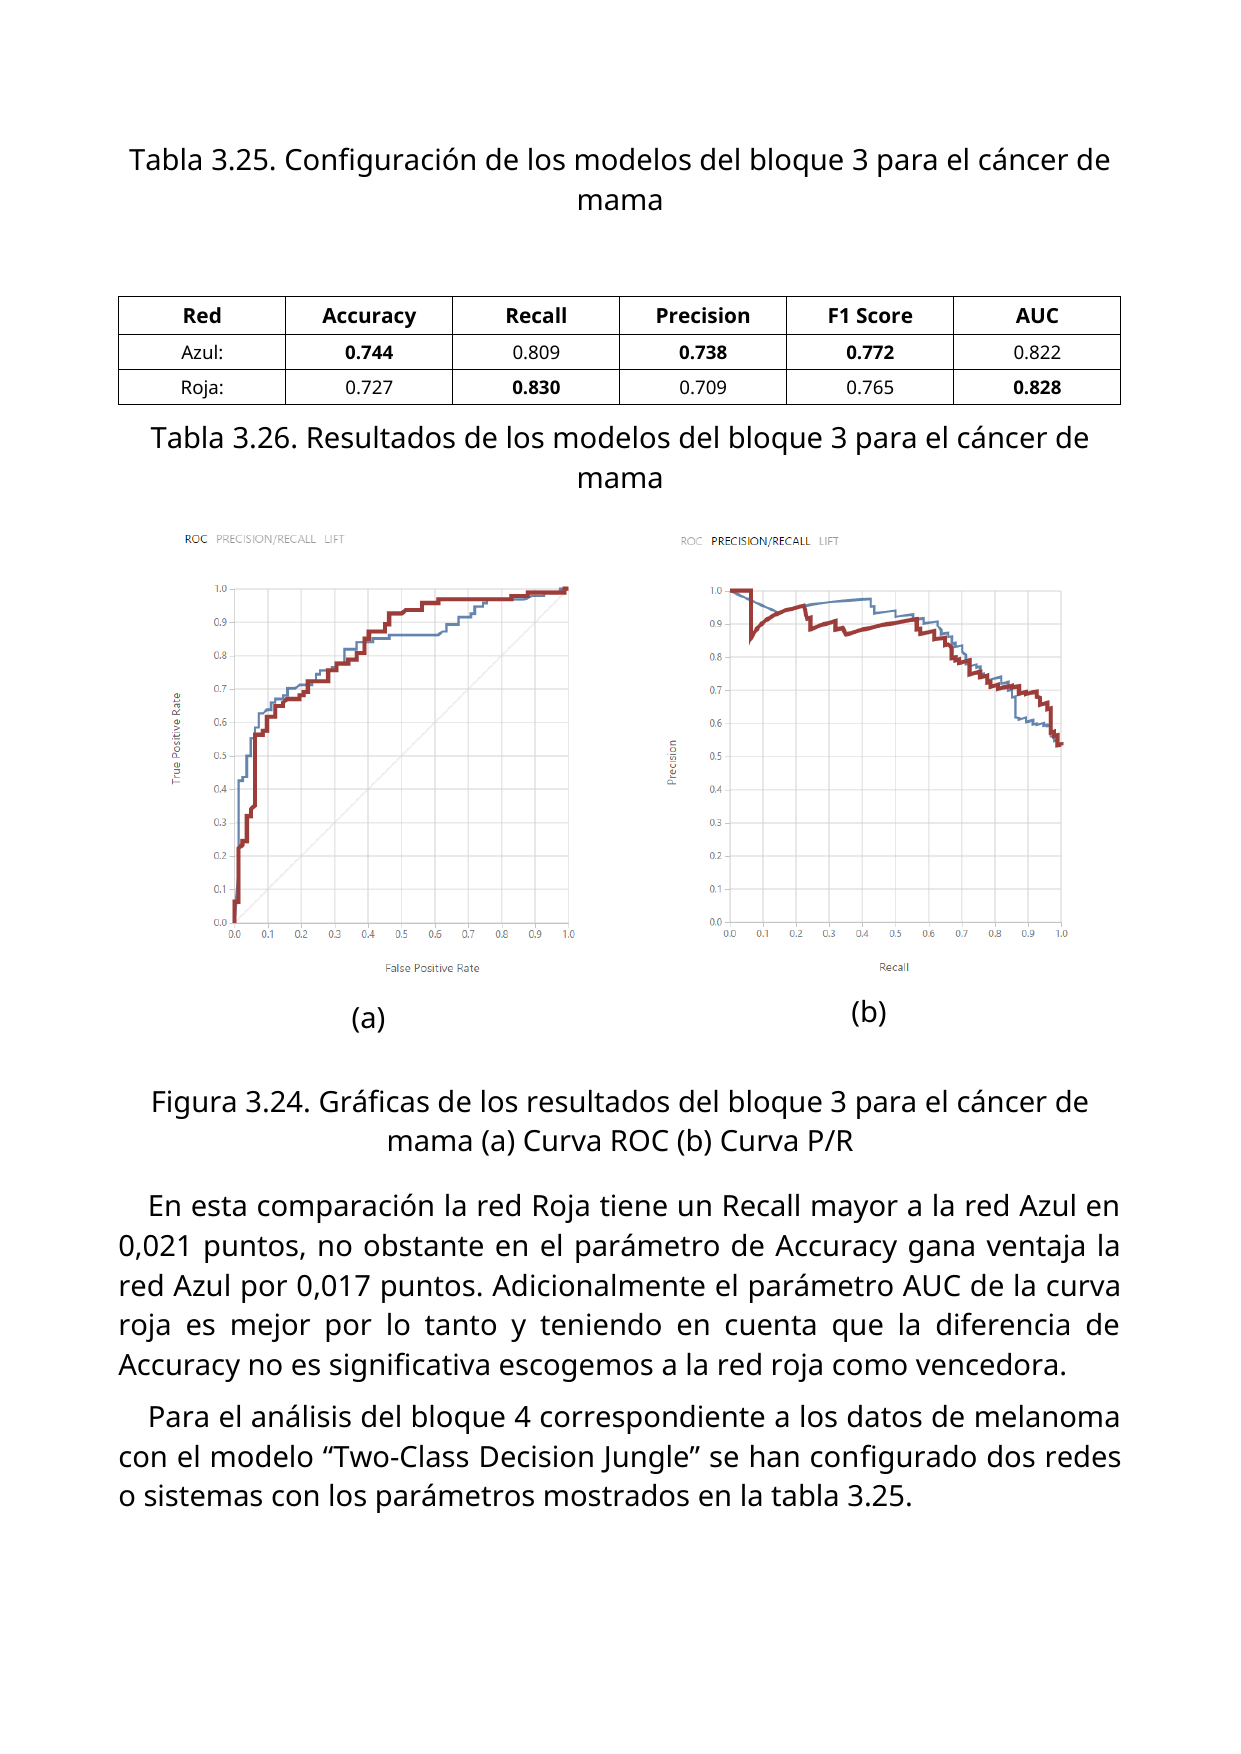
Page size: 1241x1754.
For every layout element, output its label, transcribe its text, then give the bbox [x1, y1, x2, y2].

table_cell Roja: [119, 370, 285, 404]
text Para el análisis del bloque 4 correspondiente a los datos de melanoma con el modelo “Two-Class Decision Jungle” se han configurado dos redes o sistemas con los parámetros mostrados en la tabla 3.25. [118, 1396, 1122, 1515]
table_header Accuracy [286, 297, 452, 334]
table_cell 0.744 [286, 335, 452, 369]
table_header (a) [118, 522, 618, 1068]
table_header Recall [453, 297, 619, 334]
table_cell 0.727 [286, 370, 452, 404]
table_cell 0.765 [787, 370, 953, 404]
table_cell 0.738 [620, 335, 786, 369]
text En esta comparación la red Roja tiene un Recall mayor a la red Azul en 0,021 puntos, no obstante en el parámetro de Accuracy gana ventaja la red Azul por 0,017 puntos. Adicionalmente el parámetro AUC de la curva roja es mejor por lo tanto y teniendo en cuenta que la diferencia de Accuracy no es significativa escogemos a la red roja como vencedora. [118, 1185, 1122, 1384]
table_cell 0.822 [954, 335, 1120, 369]
table_cell 0.709 [620, 370, 786, 404]
table_cell 0.809 [453, 335, 619, 369]
picture [653, 526, 1084, 979]
table_cell 0.772 [787, 335, 953, 369]
picture [153, 526, 584, 985]
table_header AUC [954, 297, 1120, 334]
table_cell Azul: [119, 335, 285, 369]
table_cell 0.828 [954, 370, 1120, 404]
table_header Red [119, 297, 285, 334]
table_header (b) [619, 522, 1119, 1068]
table_cell 0.830 [453, 370, 619, 404]
table_header F1 Score [787, 297, 953, 334]
table_header Precision [620, 297, 786, 334]
